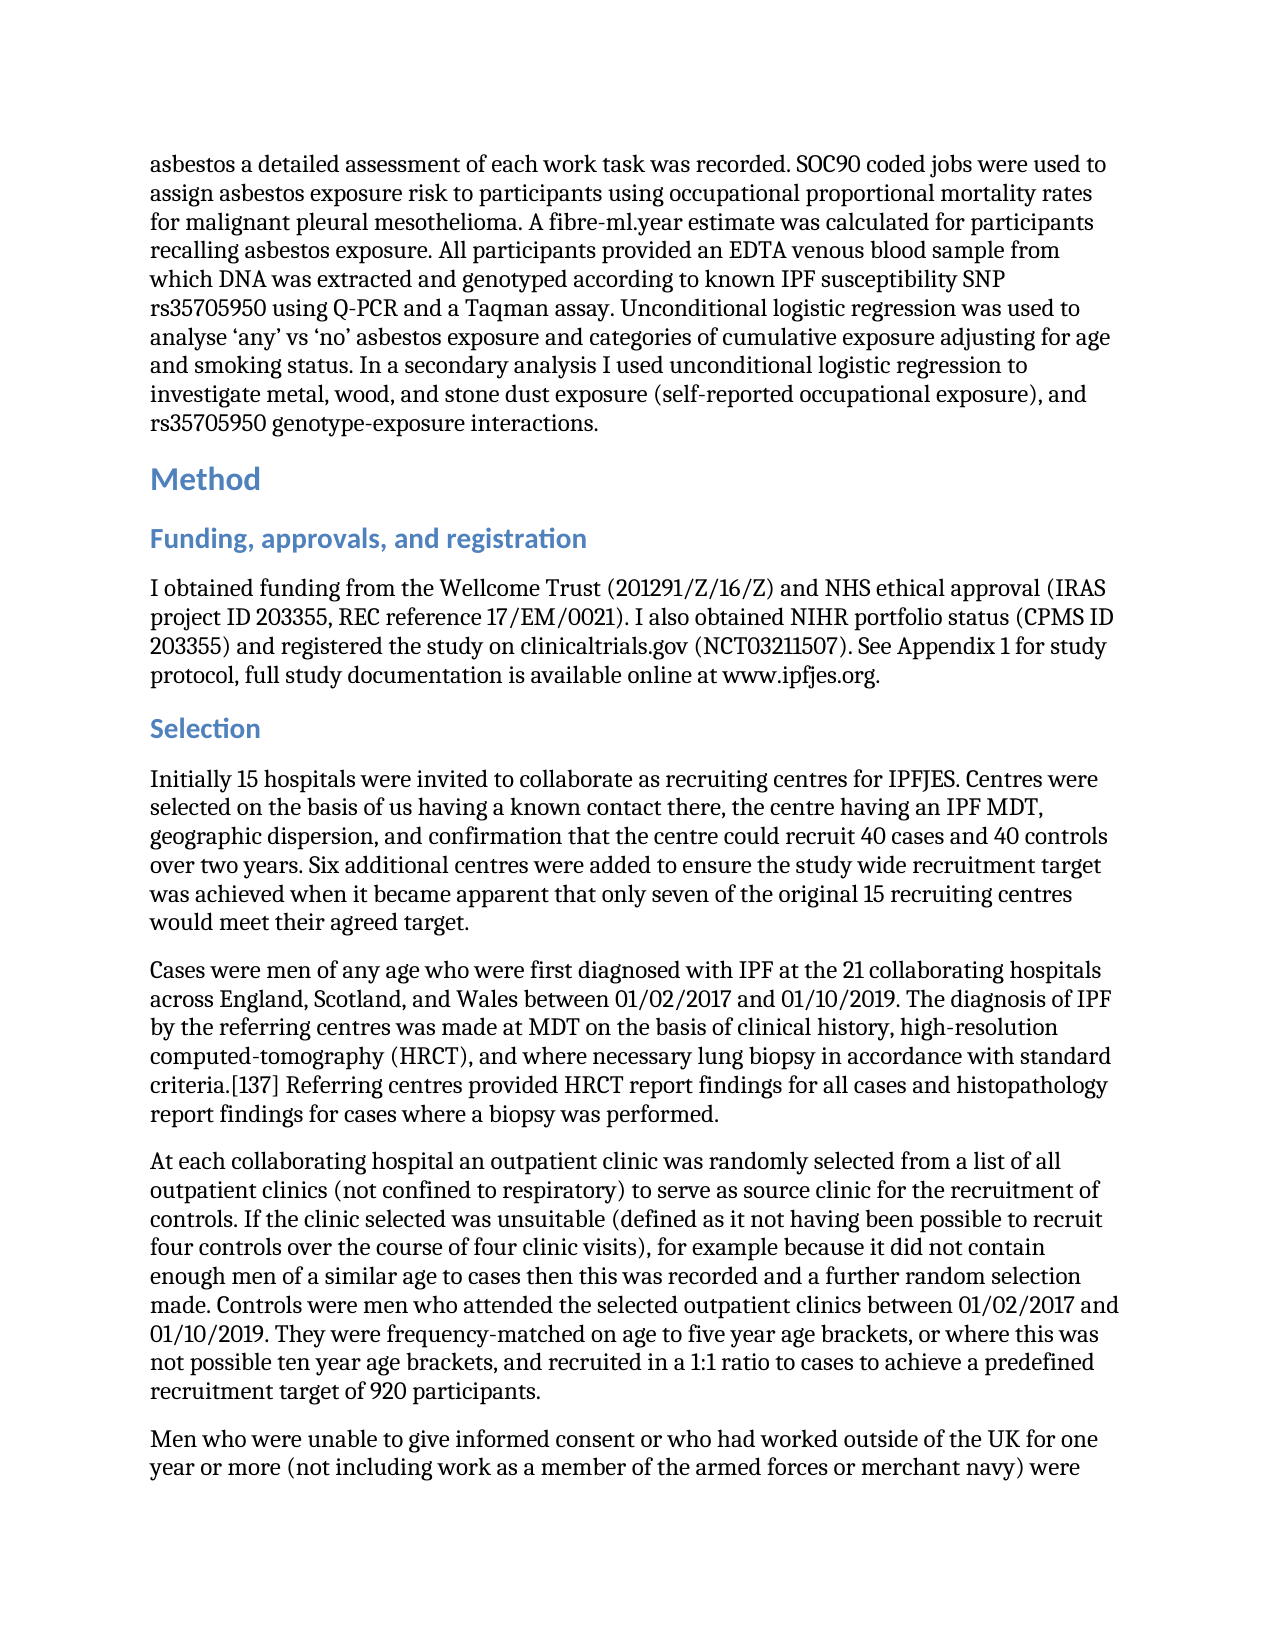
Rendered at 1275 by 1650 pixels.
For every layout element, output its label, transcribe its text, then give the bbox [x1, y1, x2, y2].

subtitle Funding, approvals, and registration [150, 520, 1125, 556]
subtitle Method [150, 458, 1125, 499]
text I obtained funding from the Wellcome Trust (201291/Z/16/Z) and NHS ethical approval (IRAS project ID 203355, REC reference 17/EM/0021). I also obtained NIHR portfolio status (CPMS ID 203355) and registered the study on clinicaltrials.gov (NCT03211507). See Appendix 1 for study protocol, full study documentation is available online at www.ipfjes.org. [150, 574, 1125, 689]
text At each collaborating hospital an outpatient clinic was randomly selected from a list of all outpatient clinics (not confined to respiratory) to serve as source clinic for the recruitment of controls. If the clinic selected was unsuitable (defined as it not having been possible to recruit four controls over the course of four clinic visits), for example because it did not contain enough men of a similar age to cases then this was recorded and a further random selection made. Controls were men who attended the selected outpatient clinics between 01/02/2017 and 01/10/2019. They were frequency-matched on age to five year age brackets, or where this was not possible ten year age brackets, and recruited in a 1:1 ratio to cases to achieve a predefined recruitment target of 920 participants. [150, 1147, 1125, 1406]
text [150, 150, 1125, 437]
subtitle Selection [150, 710, 1125, 746]
text Cases were men of any age who were first diagnosed with IPF at the 21 collaborating hospitals across England, Scotland, and Wales between 01/02/2017 and 01/10/2019. The diagnosis of IPF by the referring centres was made at MDT on the basis of clinical history, high-resolution computed-tomography (HRCT), and where necessary lung biopsy in accordance with standard criteria.[137] Referring centres provided HRCT report findings for all cases and histopathology report findings for cases where a biopsy was performed. [150, 956, 1125, 1128]
text Initially 15 hospitals were invited to collaborate as recruiting centres for IPFJES. Centres were selected on the basis of us having a known contact there, the centre having an IPF MDT, geographic dispersion, and confirmation that the centre could recruit 40 cases and 40 controls over two years. Six additional centres were added to ensure the study wide recruitment target was achieved when it became apparent that only seven of the original 15 recruiting centres would meet their agreed target. [150, 764, 1125, 937]
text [150, 1424, 1125, 1482]
